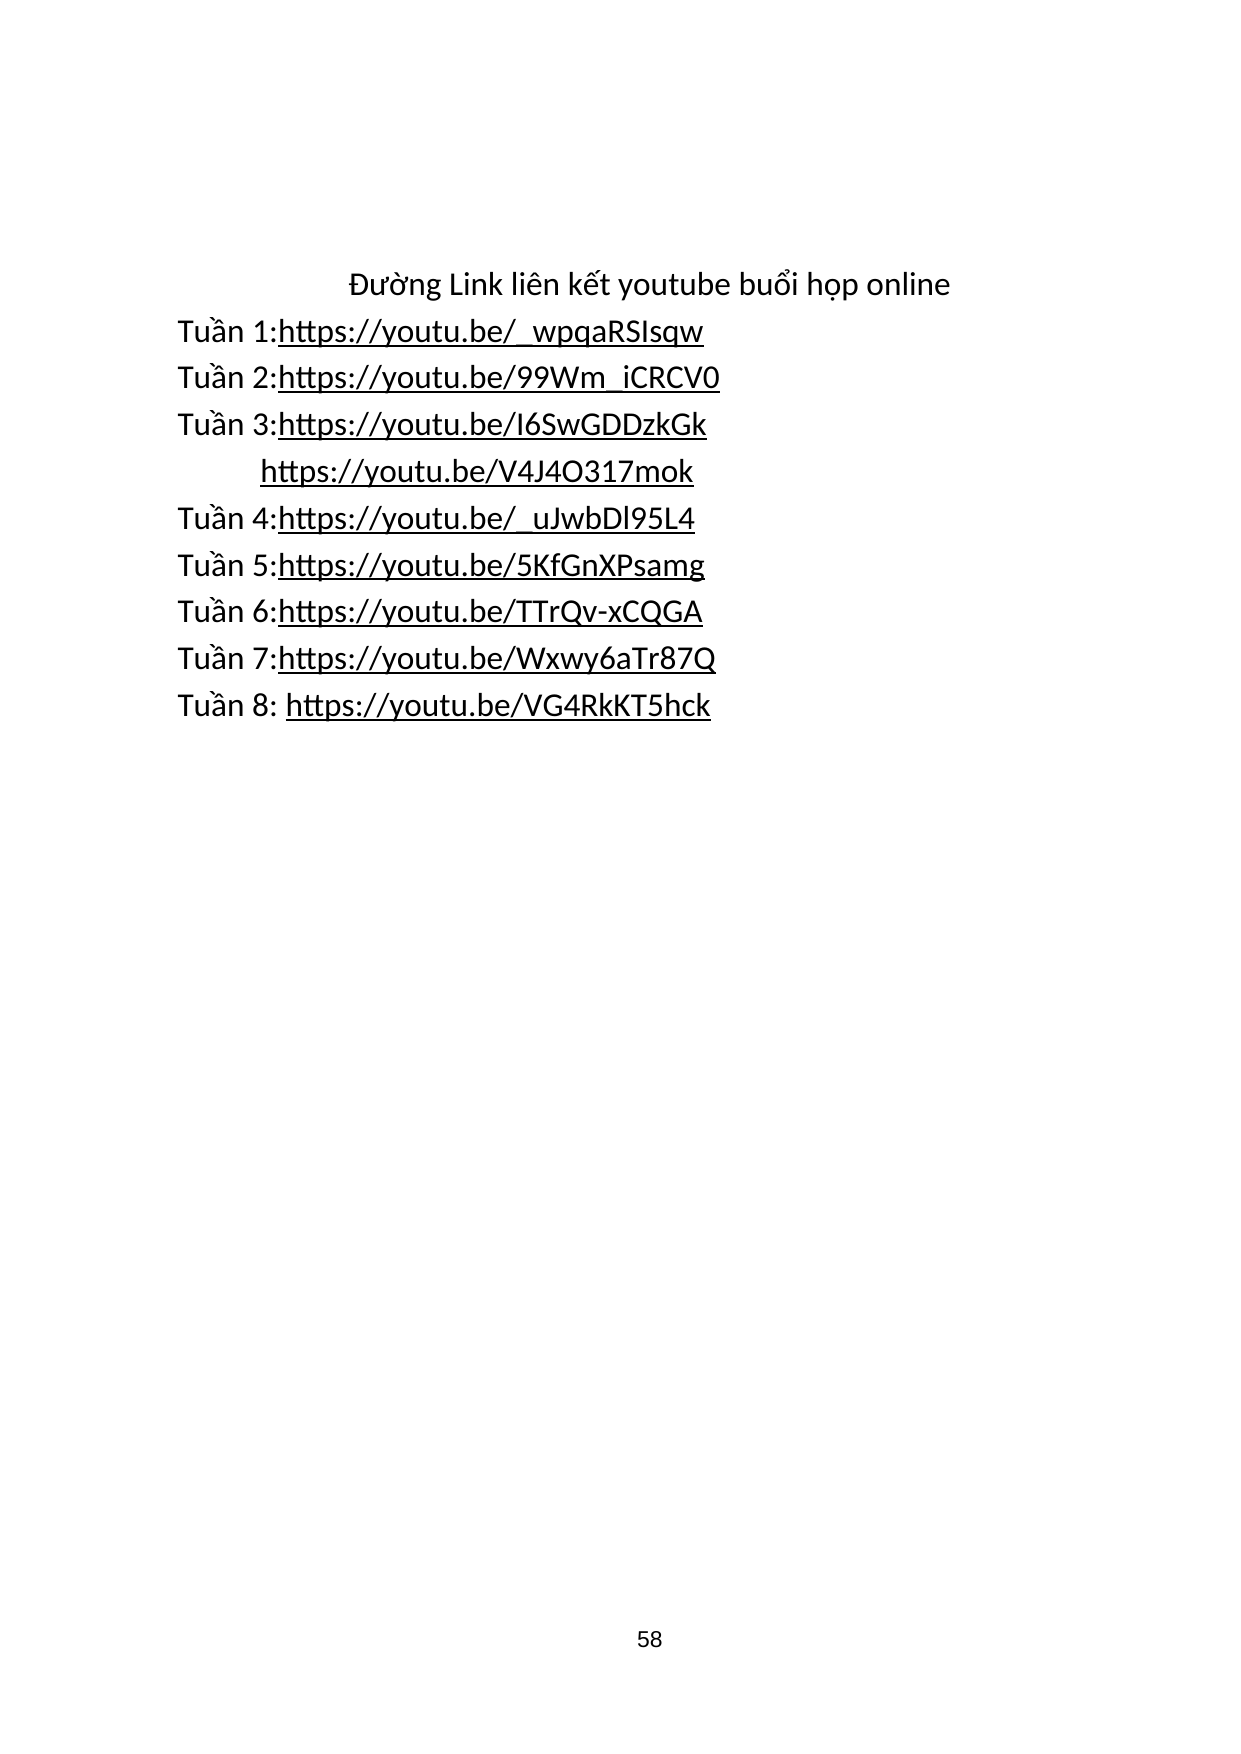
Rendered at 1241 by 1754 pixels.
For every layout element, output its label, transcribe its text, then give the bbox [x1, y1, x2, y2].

text Tuần 6:https://youtu.be/TTrQv-xCQGA [177, 590, 1122, 631]
text Tuần 4:https://youtu.be/_uJwbDl95L4 [177, 497, 1122, 538]
text https://youtu.be/V4J4O317mok [177, 450, 1122, 491]
text Tuần 1:https://youtu.be/_wpqaRSIsqw [177, 310, 1122, 351]
text Tuần 8: https://youtu.be/VG4RkKT5hck [177, 684, 1122, 725]
text Đường Link liên kết youtube buổi họp online [177, 263, 1122, 304]
text Tuần 3:https://youtu.be/I6SwGDDzkGk [177, 403, 1122, 444]
text Tuần 5:https://youtu.be/5KfGnXPsamg [177, 544, 1122, 584]
text Tuần 2:https://youtu.be/99Wm_iCRCV0 [177, 357, 1122, 397]
text Tuần 7:https://youtu.be/Wxwy6aTr87Q [177, 637, 1122, 678]
